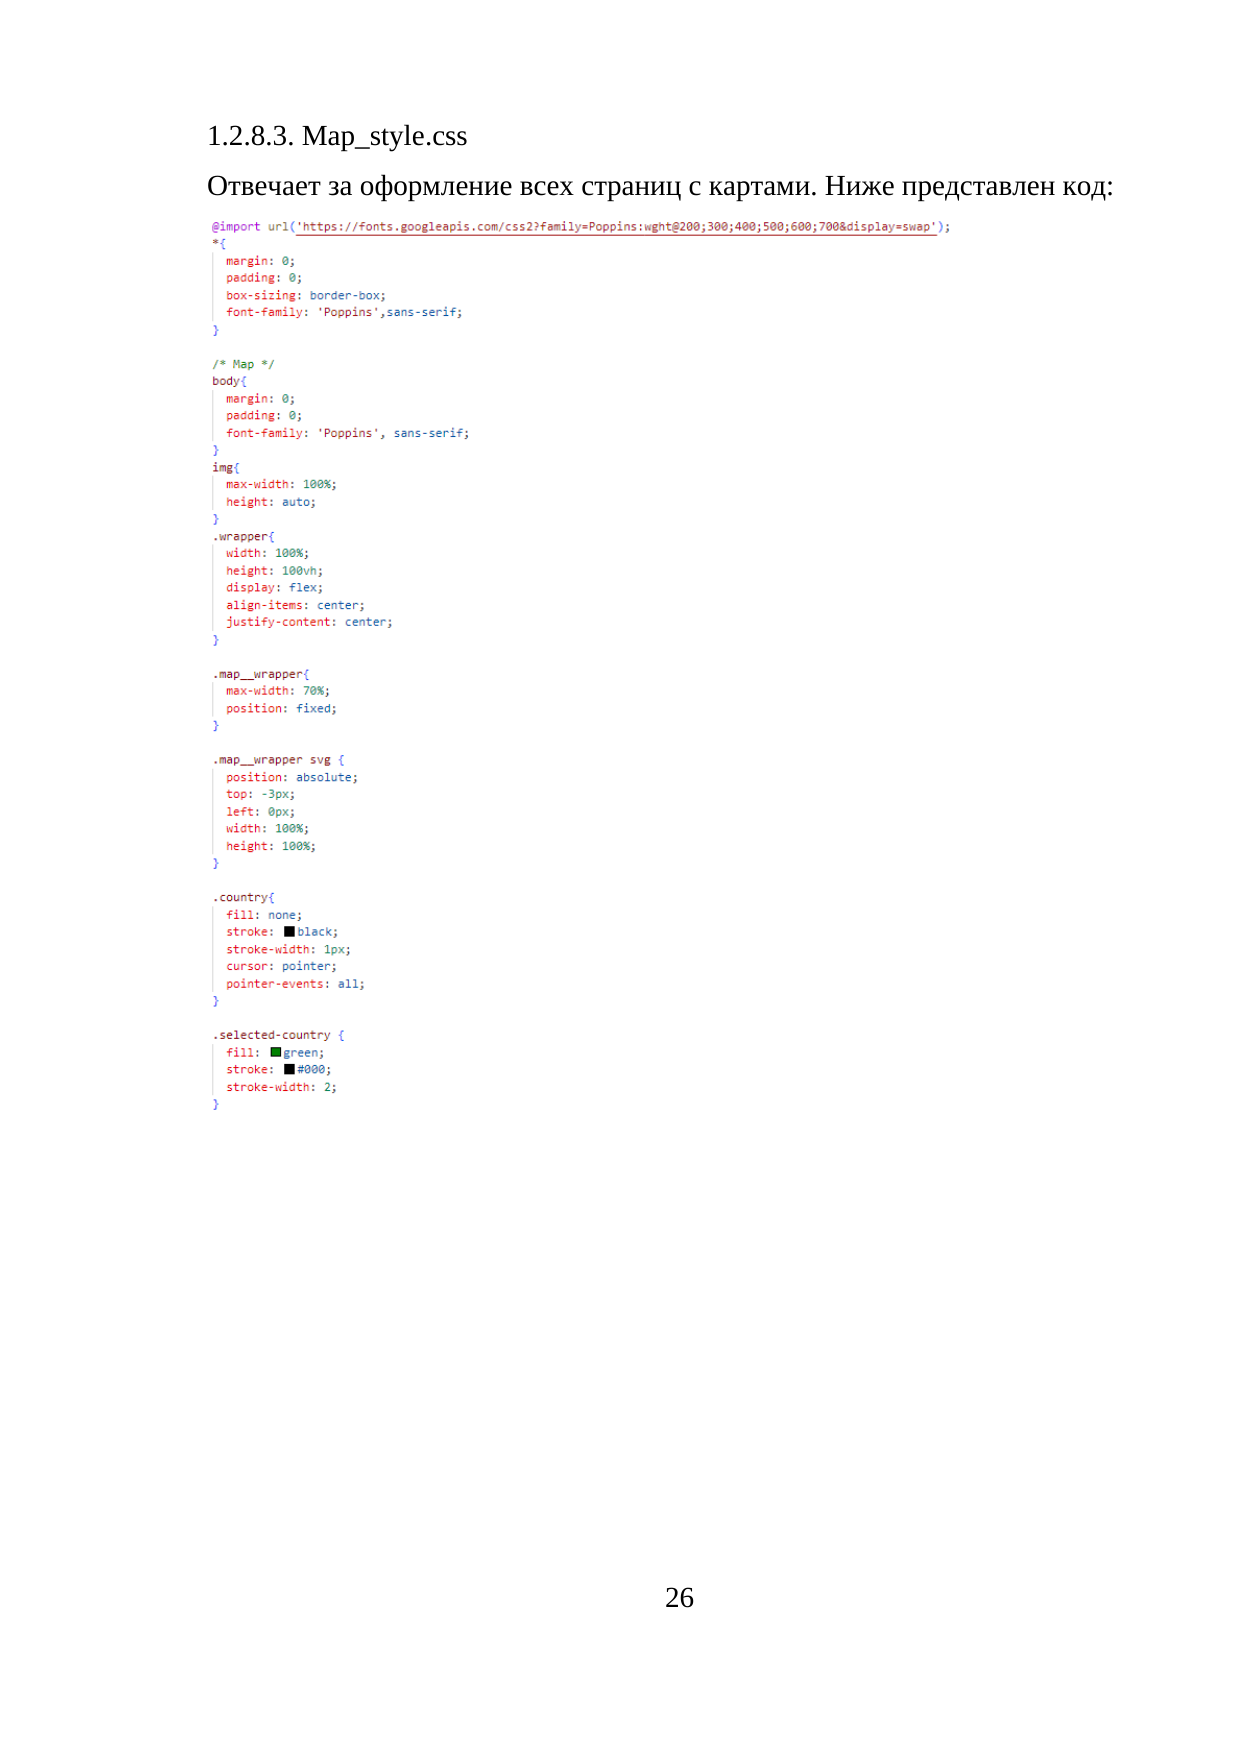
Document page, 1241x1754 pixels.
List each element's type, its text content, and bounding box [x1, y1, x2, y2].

picture [206, 218, 953, 1114]
text Отвечает за оформление всех страниц с картами. Ниже представлен код: [133, 168, 1152, 202]
subtitle 1.2.8.3. Map_style.css [133, 118, 1152, 152]
